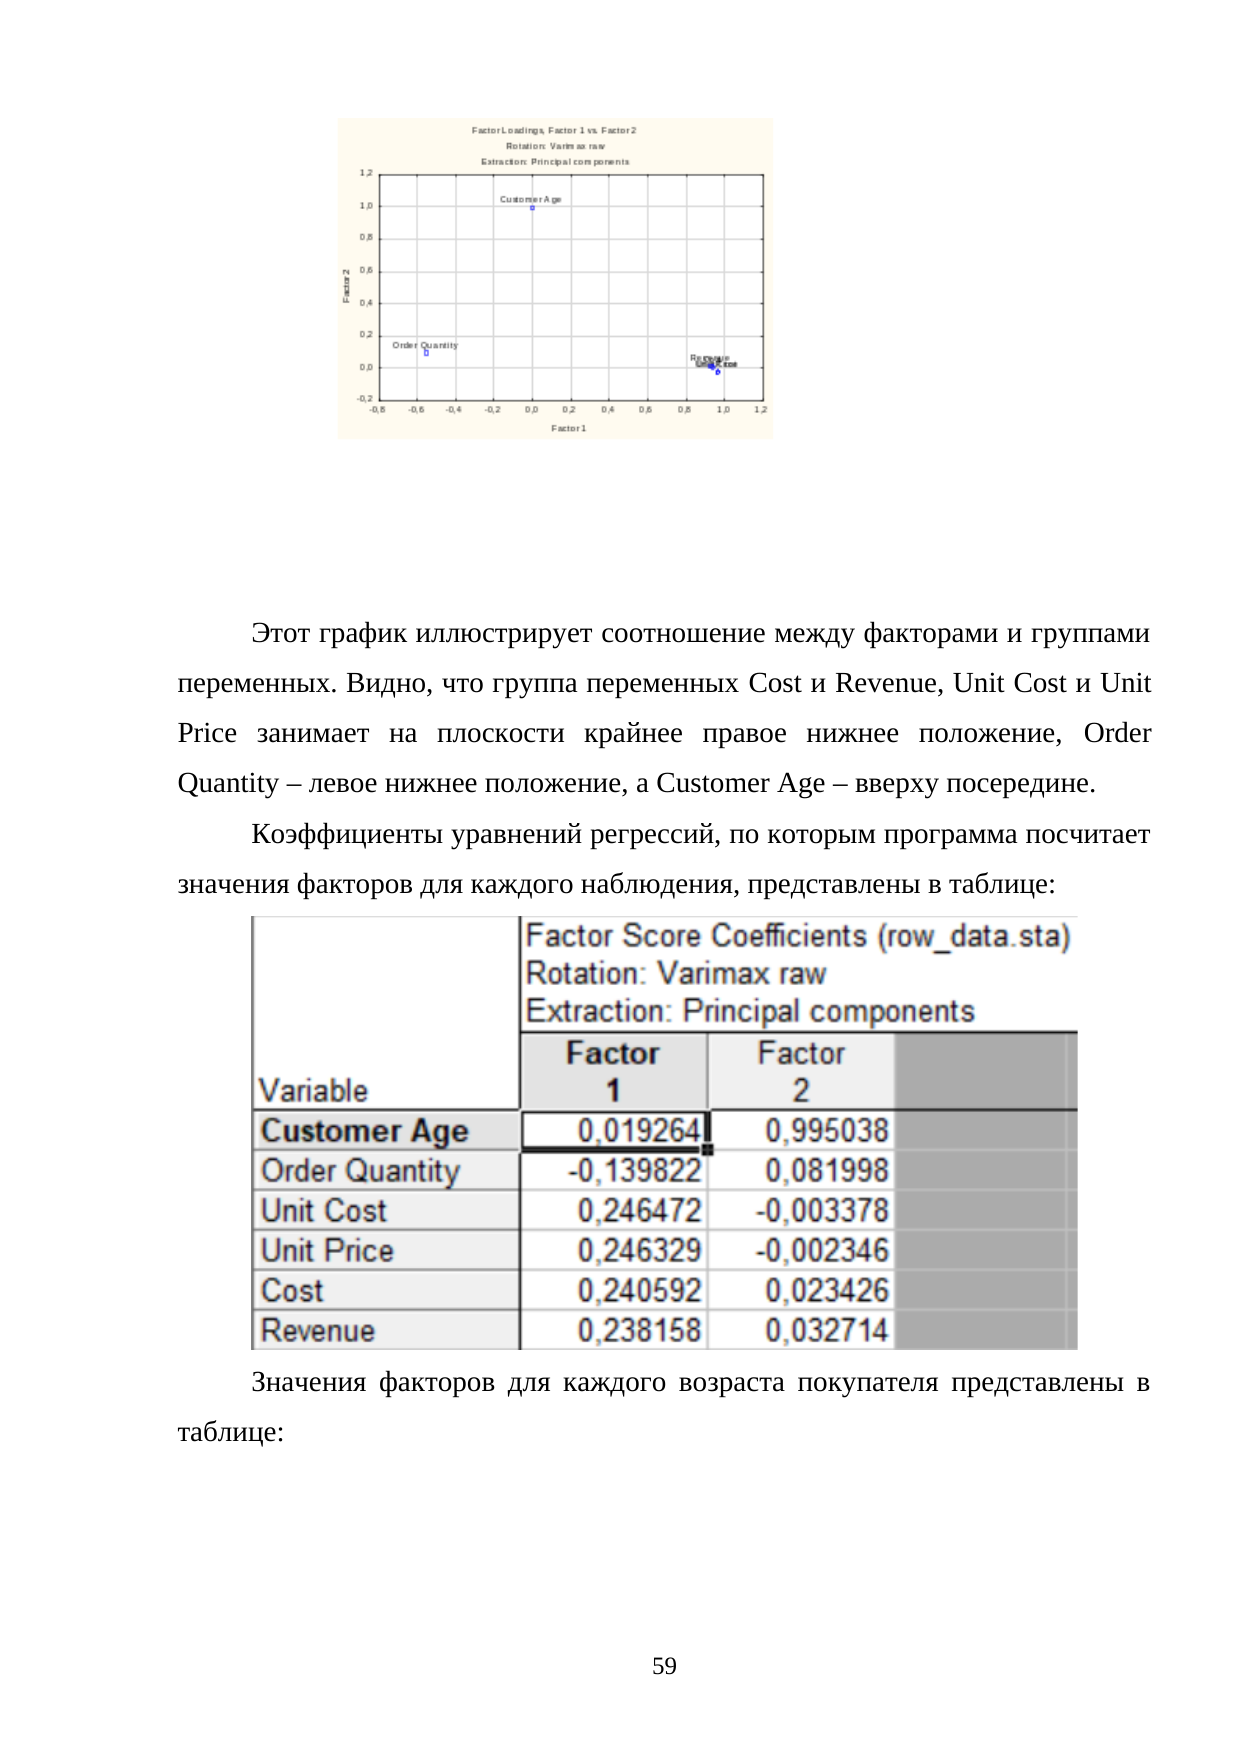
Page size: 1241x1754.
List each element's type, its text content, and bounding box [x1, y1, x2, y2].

text Коэффициенты уравнений регрессий, по которым программа посчитает значения факторов для каждого наблюдения, представлены в таблице: [177, 816, 1152, 900]
text Значения факторов для каждого возраста покупателя представлены в таблице: [177, 1364, 1152, 1448]
text Этот график иллюстрирует соотношение между факторами и группами переменных. Видно, что группа переменных Cost и Revenue, Unit Cost и Unit Price занимает на плоскости крайнее правое нижнее положение, Order Quantity – левое нижнее положение, а Customer Age – вверху посередине. [177, 615, 1152, 799]
picture [251, 916, 1078, 1350]
